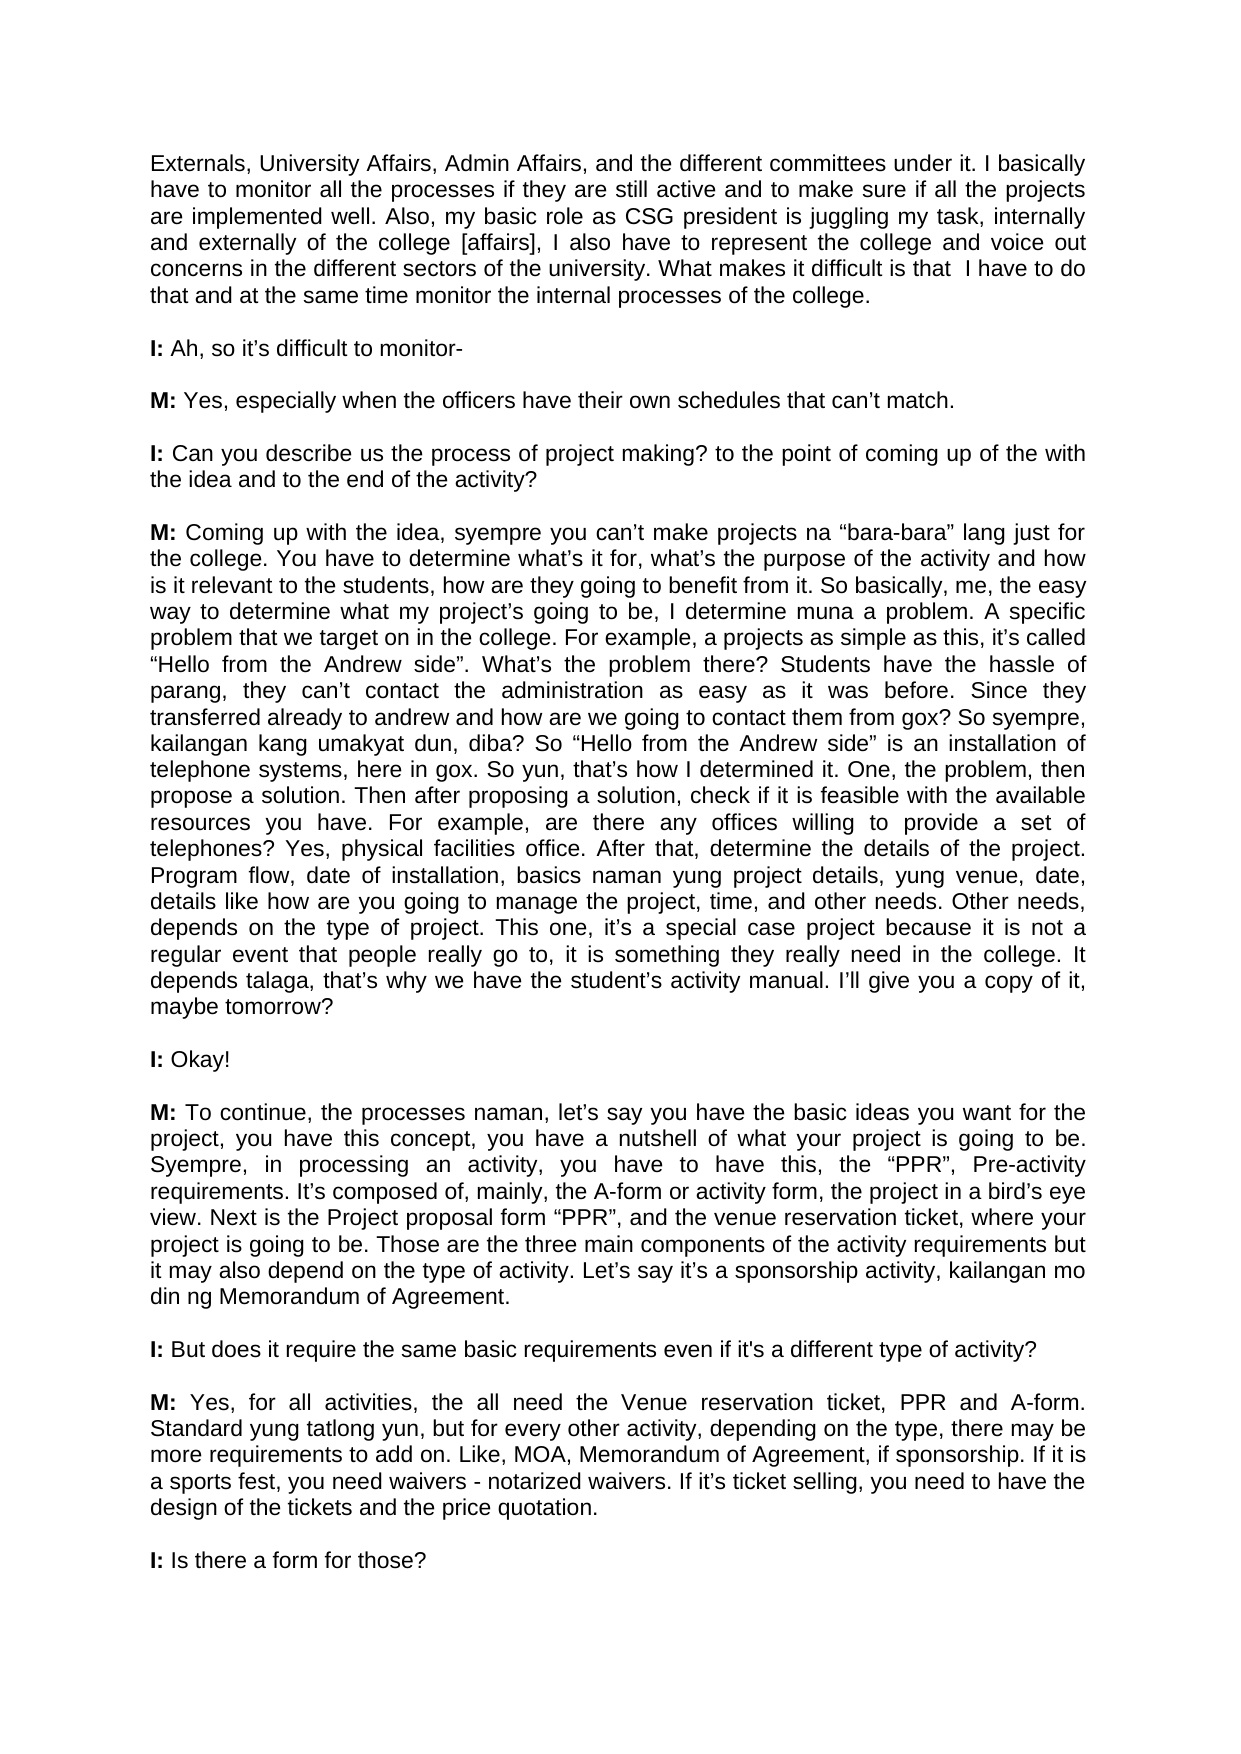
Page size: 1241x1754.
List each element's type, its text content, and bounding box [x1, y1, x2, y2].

text I: Is there a form for those? [150, 1547, 1087, 1573]
text I: Okay! [150, 1046, 1087, 1072]
text M: To continue, the processes naman, let’s say you have the basic ideas you want for the project, you have this concept, you have a nutshell of what your project is going to be. Syempre, in processing an activity, you have to have this, the “PPR”, Pre-activity requirements. It’s composed of, mainly, the A-form or activity form, the project in a bird’s eye view. Next is the Project proposal form “PPR”, and the venue reservation ticket, where your project is going to be. Those are the three main components of the activity requirements but it may also depend on the type of activity. Let’s say it’s a sponsorship activity, kailangan mo din ng Memorandum of Agreement. [150, 1099, 1087, 1309]
text M: Yes, for all activities, the all need the Venue reservation ticket, PPR and A-form. Standard yung tatlong yun, but for every other activity, depending on the type, there may be more requirements to add on. Like, MOA, Memorandum of Agreement, if sponsorship. If it is a sports fest, you need waivers - notarized waivers. If it’s ticket selling, you need to have the design of the tickets and the price quotation. [150, 1389, 1087, 1520]
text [150, 150, 1087, 308]
text I: Can you describe us the process of project making? to the point of coming up of the with the idea and to the end of the activity? [150, 440, 1087, 493]
text M: Yes, especially when the officers have their own schedules that can’t match. [150, 387, 1087, 413]
text I: But does it require the same basic requirements even if it's a different type of activity? [150, 1336, 1087, 1362]
text M: Coming up with the idea, syempre you can’t make projects na “bara-bara” lang just for the college. You have to determine what’s it for, what’s the purpose of the activity and how is it relevant to the students, how are they going to benefit from it. So basically, me, the easy way to determine what my project’s going to be, I determine muna a problem. A specific problem that we target on in the college. For example, a projects as simple as this, it’s called “Hello from the Andrew side”. What’s the problem there? Students have the hassle of parang, they can’t contact the administration as easy as it was before. Since they transferred already to andrew and how are we going to contact them from gox? So syempre, kailangan kang umakyat dun, diba? So “Hello from the Andrew side” is an installation of telephone systems, here in gox. So yun, that’s how I determined it. One, the problem, then propose a solution. Then after proposing a solution, check if it is feasible with the available resources you have. For example, are there any offices willing to provide a set of telephones? Yes, physical facilities office. After that, determine the details of the project. Program flow, date of installation, basics naman yung project details, yung venue, date, details like how are you going to manage the project, time, and other needs. Other needs, depends on the type of project. This one, it’s a special case project because it is not a regular event that people really go to, it is something they really need in the college. It depends talaga, that’s why we have the student’s activity manual. I’ll give you a copy of it, maybe tomorrow? [150, 519, 1087, 1020]
text I: Ah, so it’s difficult to monitor- [150, 334, 1087, 361]
